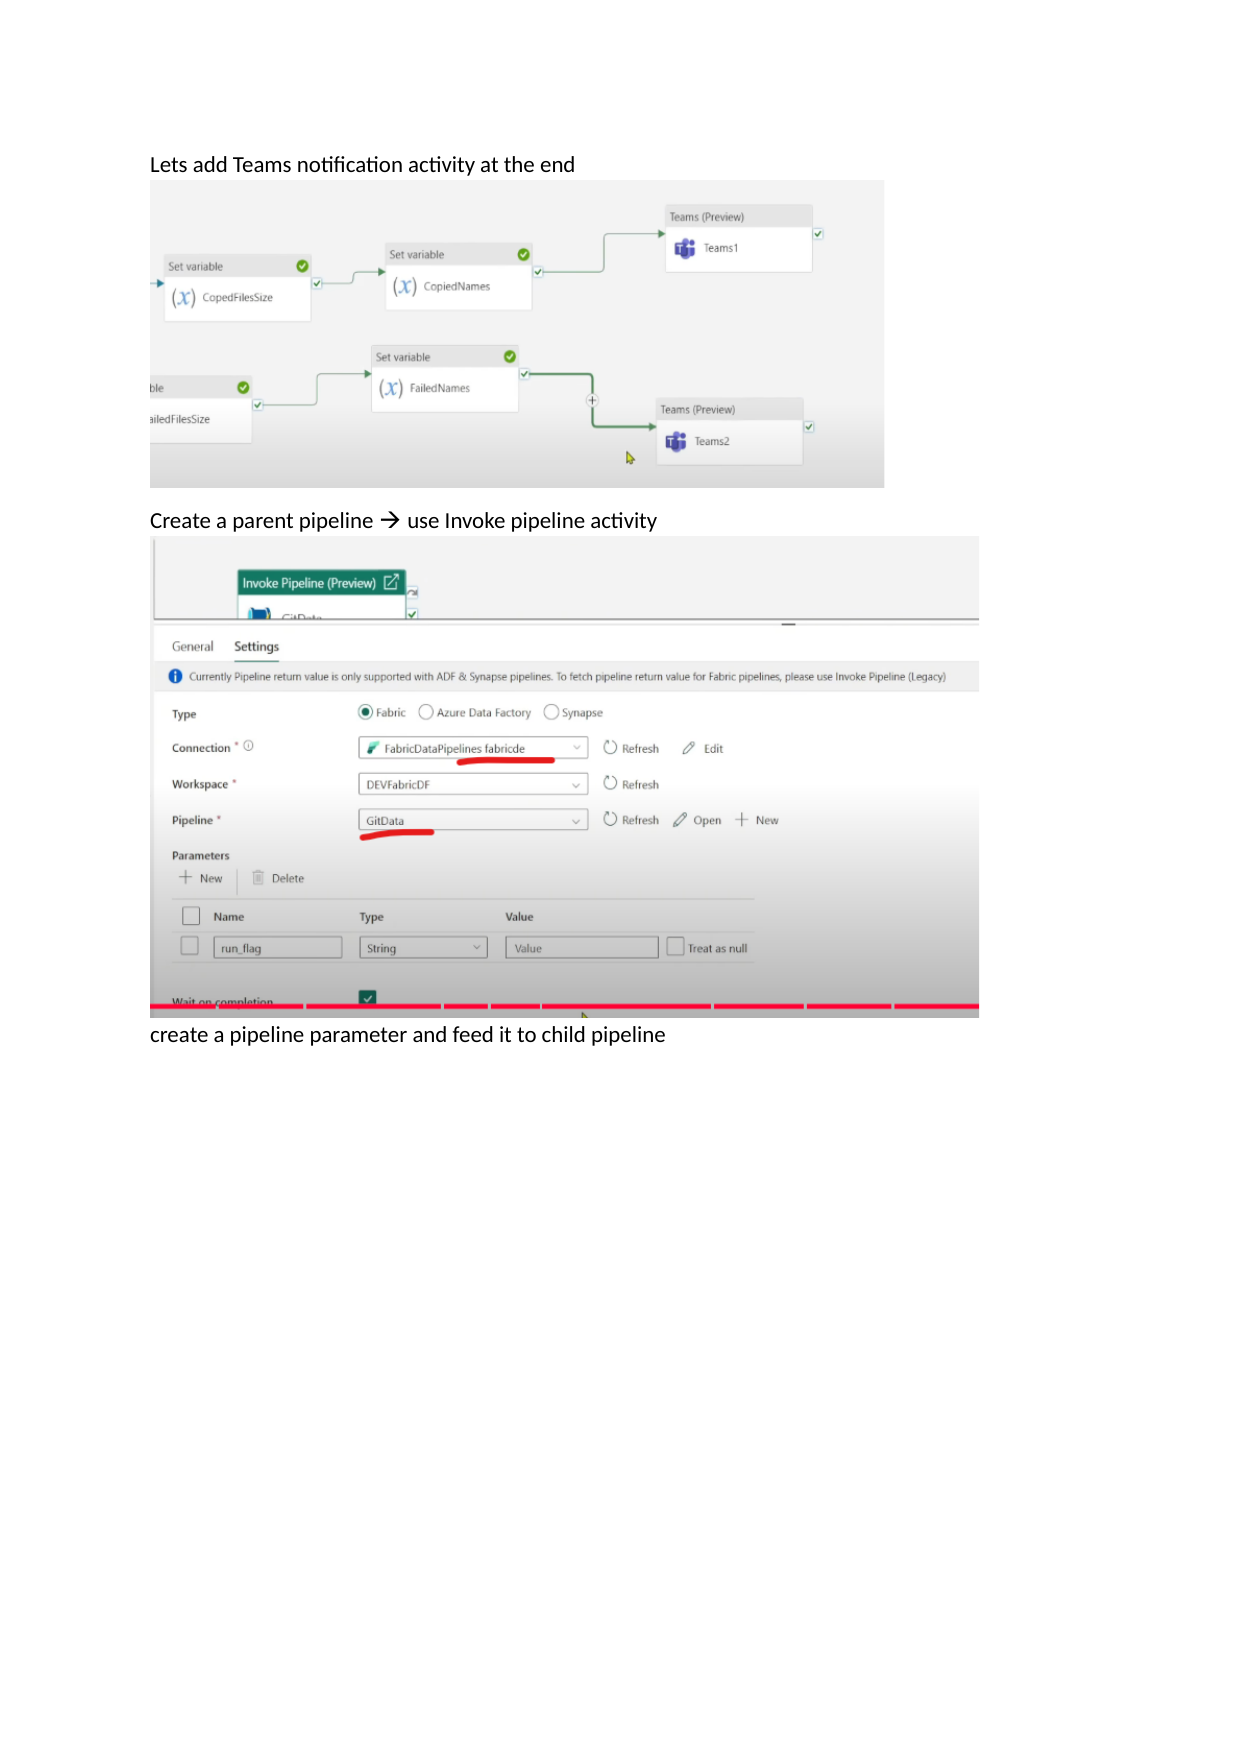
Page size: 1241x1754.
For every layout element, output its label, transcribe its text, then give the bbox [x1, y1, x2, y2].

picture [150, 180, 885, 488]
picture [150, 536, 980, 1018]
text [150, 150, 1090, 487]
